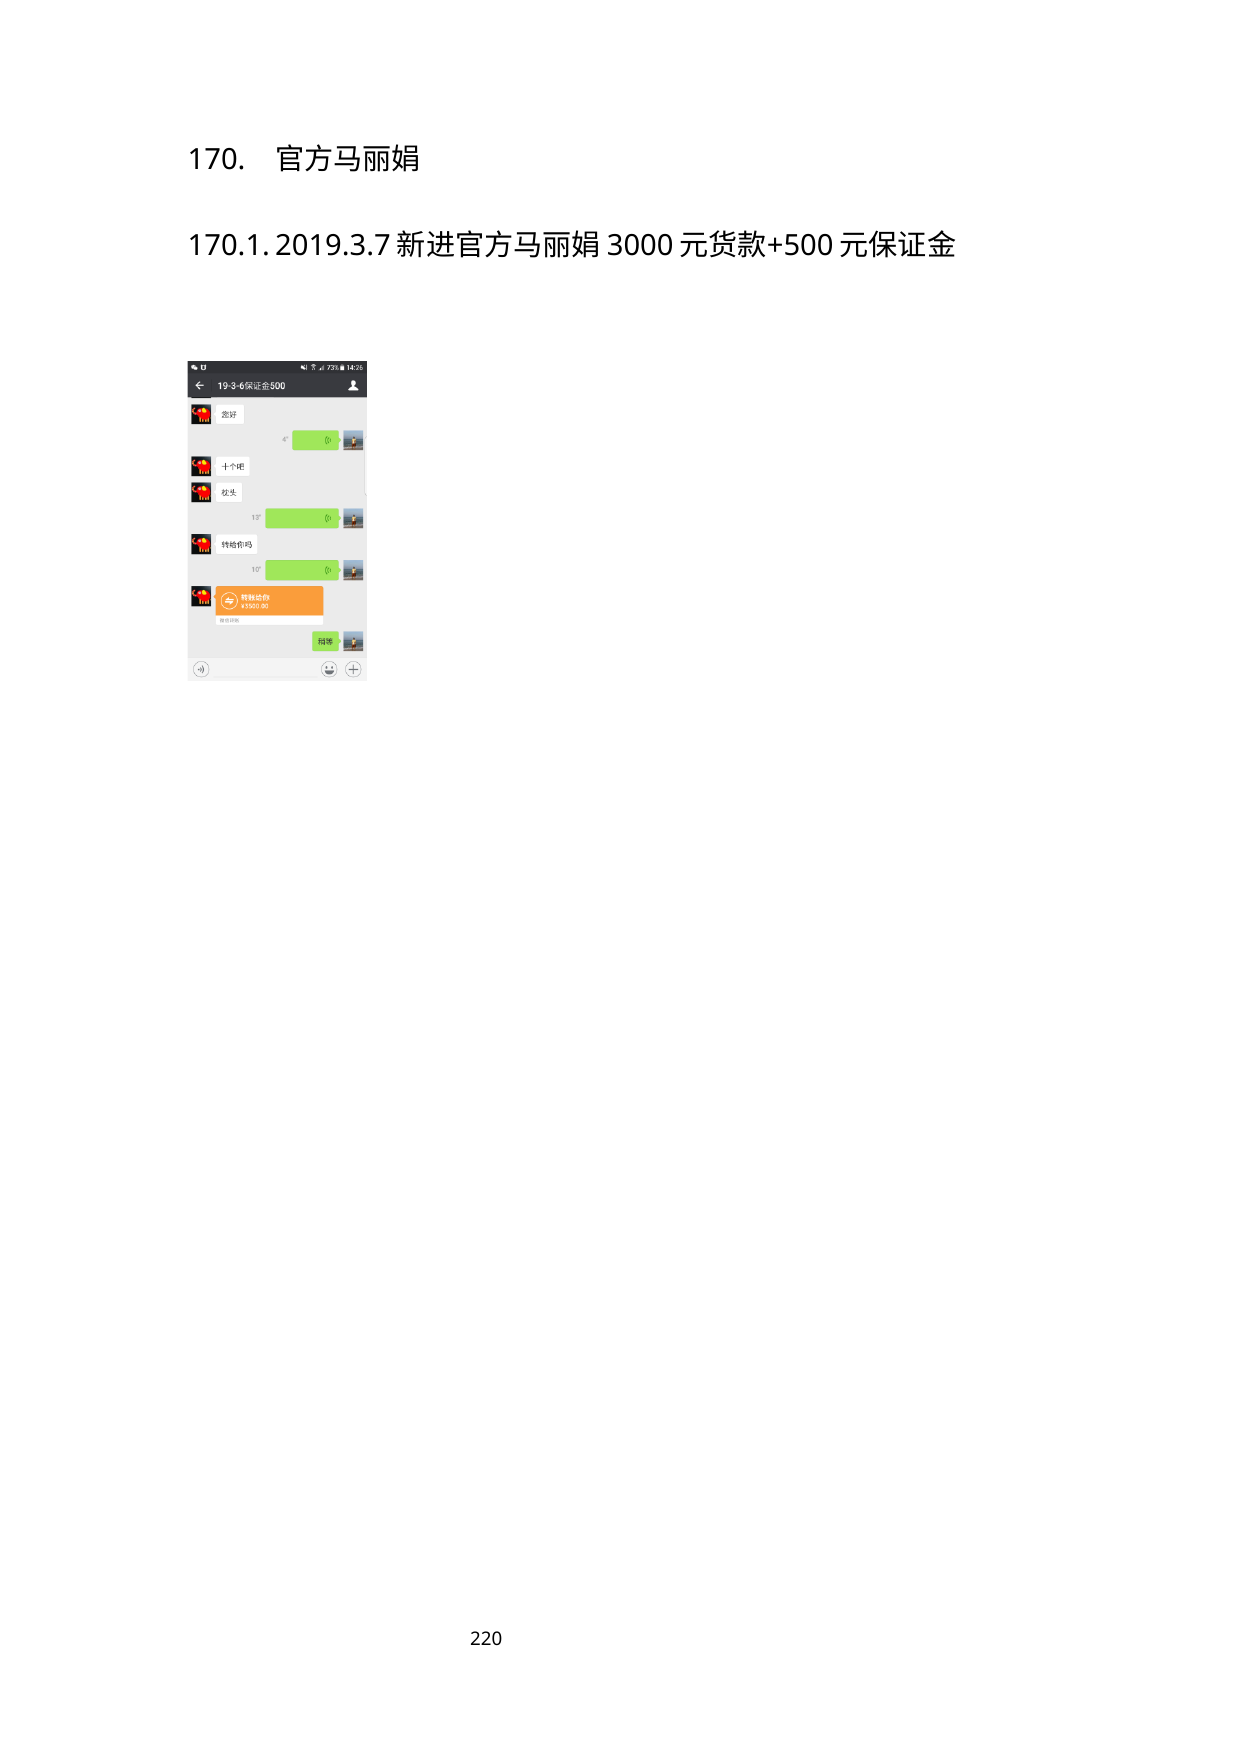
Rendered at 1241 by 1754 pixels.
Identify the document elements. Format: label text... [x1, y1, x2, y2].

picture [187, 361, 367, 681]
subtitle 2019.3.7新进官方马丽娟3000元货款+500元保证金 [187, 210, 1053, 275]
subtitle 官方马丽娟 [187, 124, 1053, 189]
